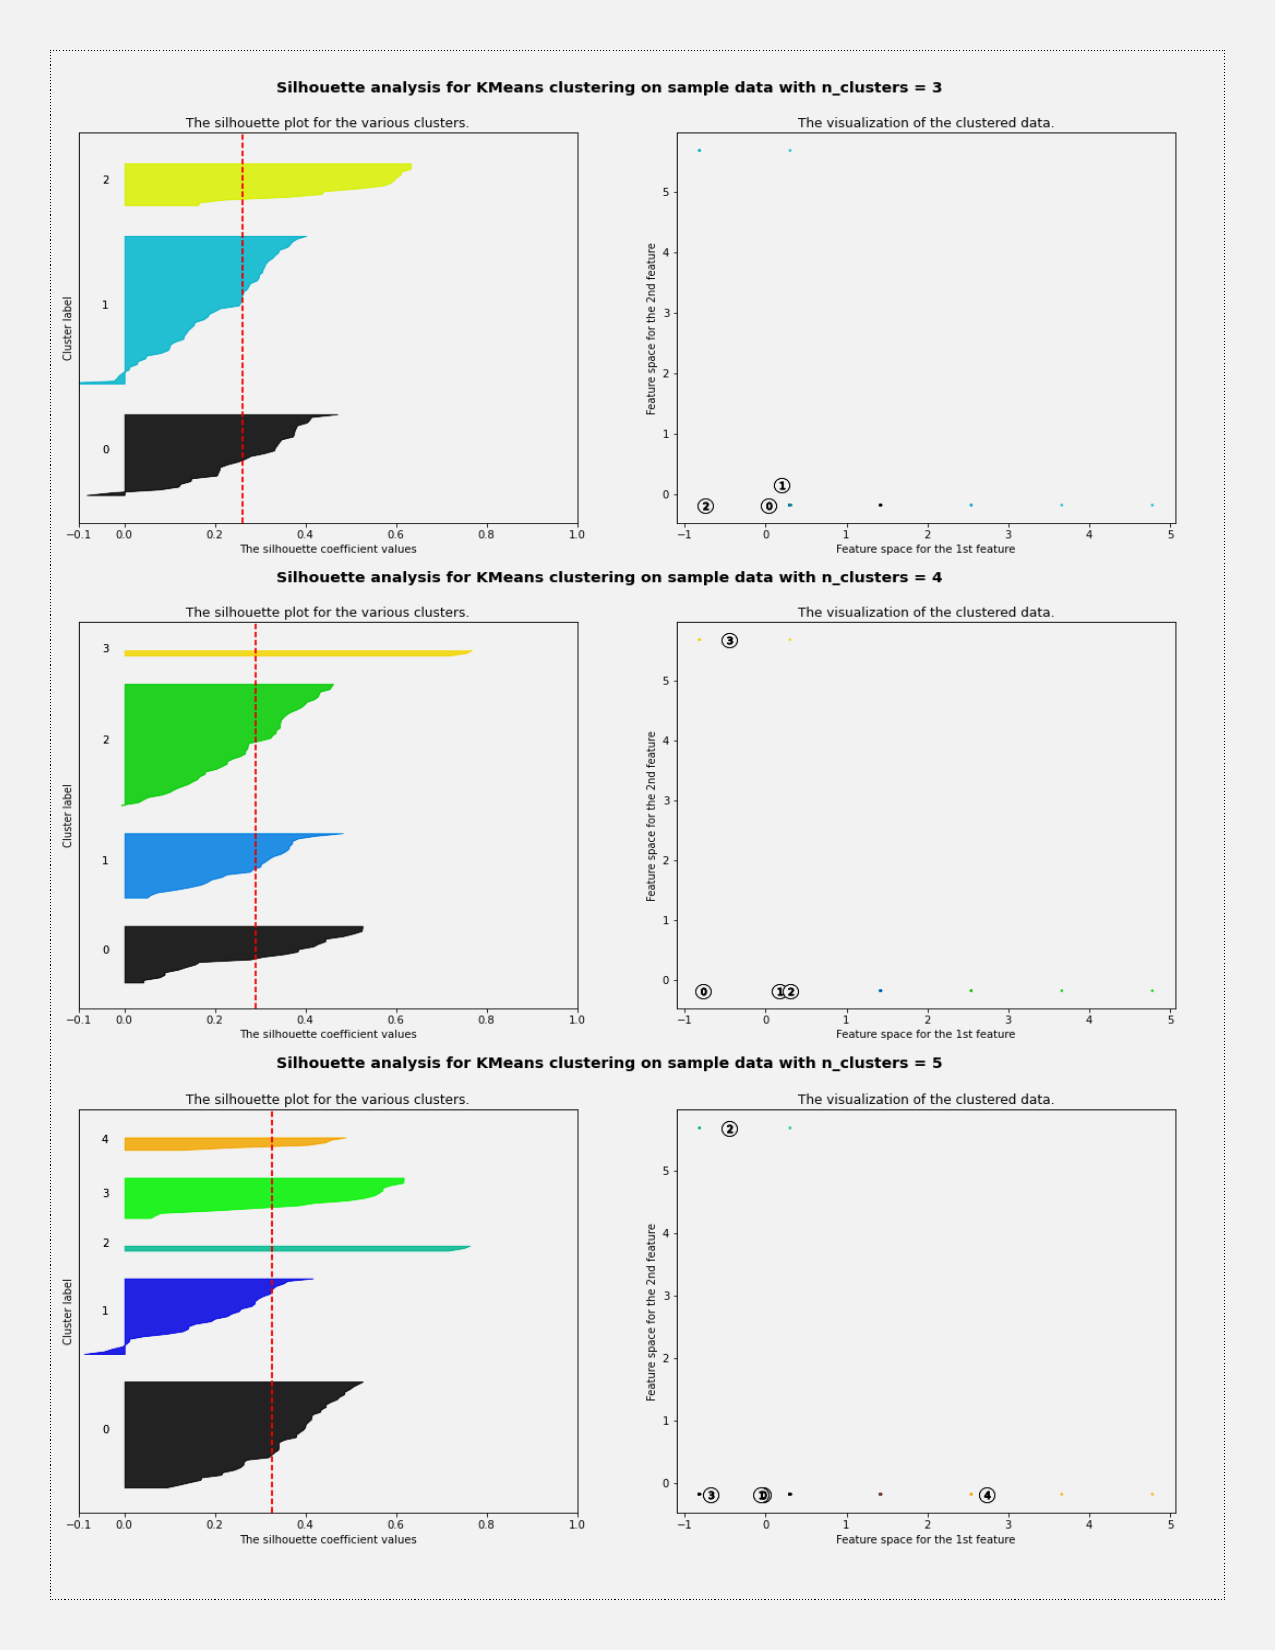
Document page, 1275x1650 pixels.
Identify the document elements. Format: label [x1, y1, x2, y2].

picture [56, 74, 1182, 562]
picture [56, 1049, 1182, 1553]
picture [56, 564, 1182, 1047]
